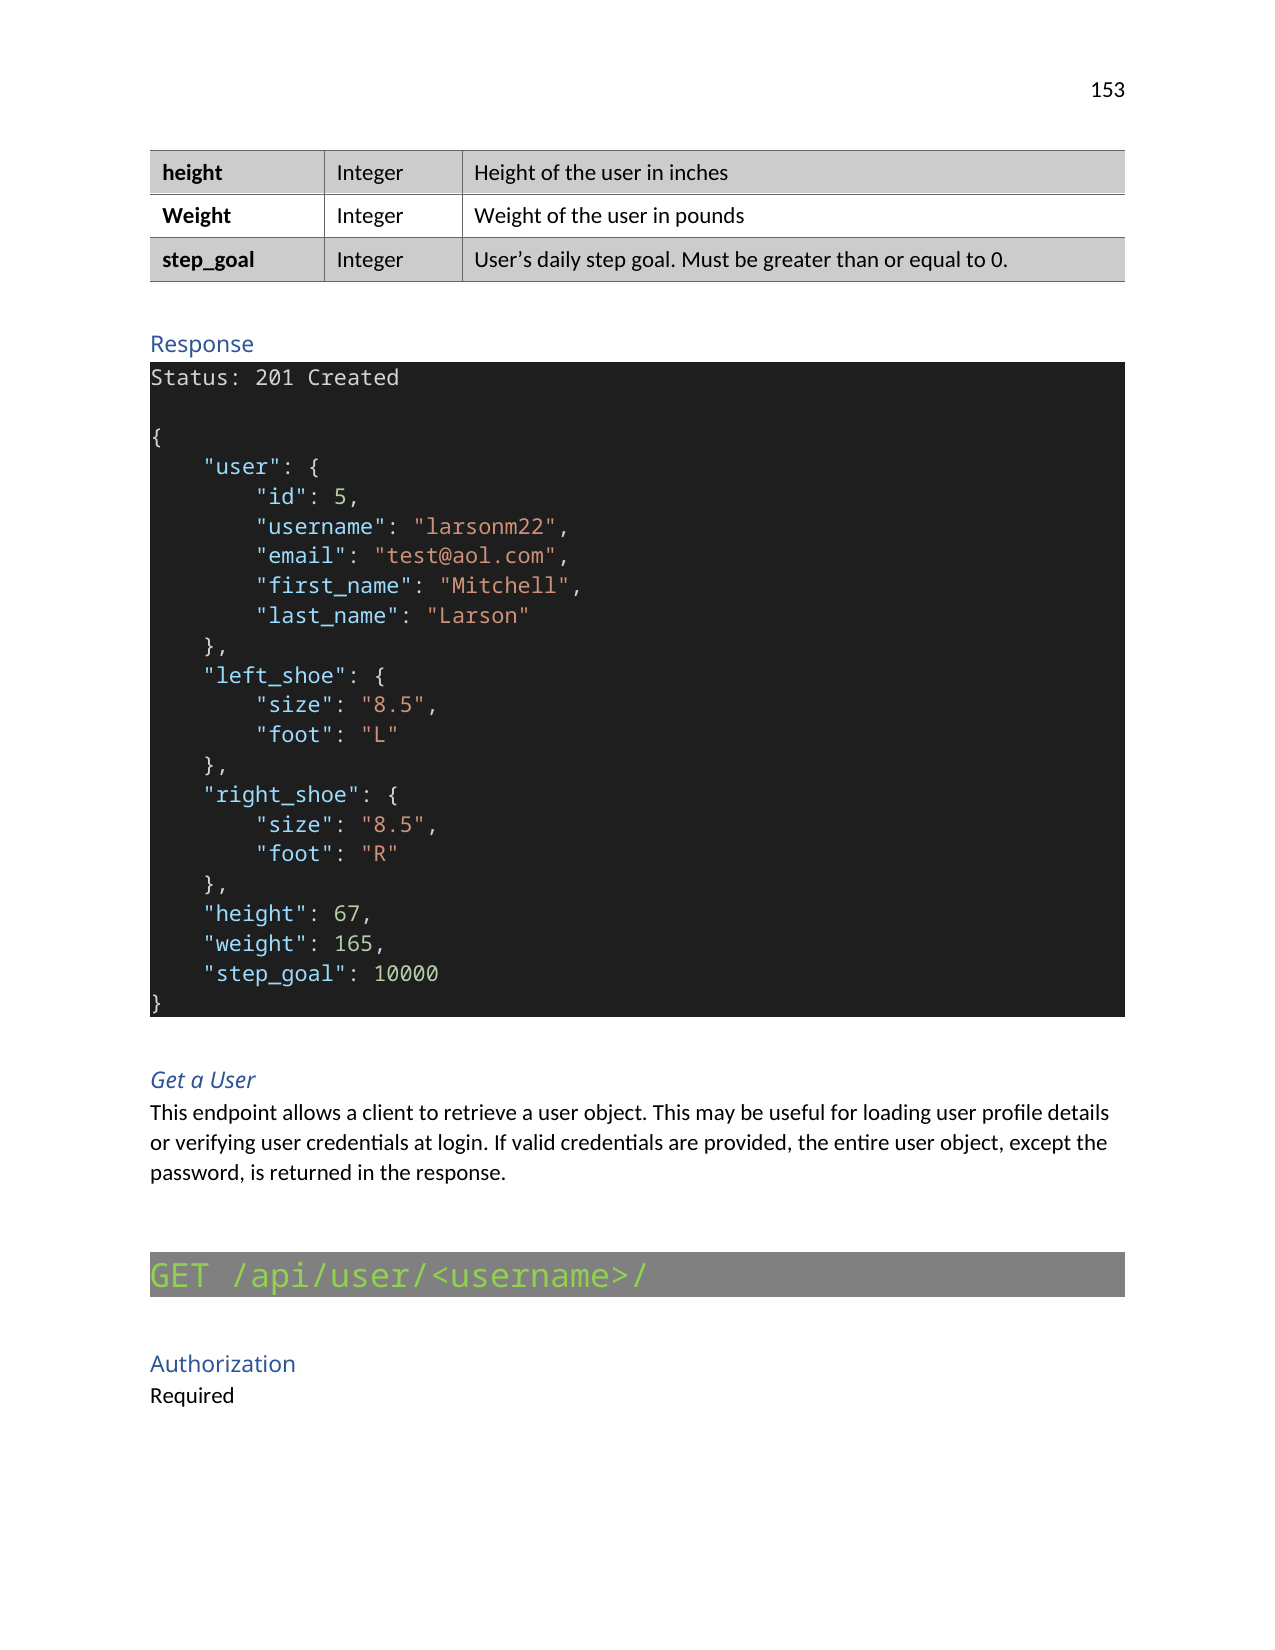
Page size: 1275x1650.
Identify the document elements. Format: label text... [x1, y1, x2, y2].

text This endpoint allows a client to retrieve a user object. This may be useful for loading user profile details or verifying user credentials at login. If valid credentials are provided, the entire user object, except the password, is returned in the response. [150, 1098, 1125, 1186]
text { [150, 421, 1125, 451]
text }, [150, 868, 1125, 898]
text "foot": "L" [150, 719, 1125, 749]
text "step_goal": 10000 [150, 958, 1125, 987]
text "id": 5, [150, 481, 1125, 511]
text "size": "8.5", [150, 809, 1125, 838]
text "height": 67, [150, 898, 1125, 928]
text Status: 201 Created [150, 362, 1125, 392]
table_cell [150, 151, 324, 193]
text "last_name": "Larson" [150, 600, 1125, 630]
subtitle Response [150, 328, 1125, 359]
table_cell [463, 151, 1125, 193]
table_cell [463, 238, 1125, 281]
text "email": "test@aol.com", [150, 541, 1125, 570]
text "user": { [150, 451, 1125, 481]
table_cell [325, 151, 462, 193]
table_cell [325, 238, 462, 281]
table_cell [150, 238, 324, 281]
text "left_shoe": { [150, 660, 1125, 689]
text }, [150, 630, 1125, 660]
text }, [150, 749, 1125, 779]
subtitle Get a User [150, 1064, 1125, 1095]
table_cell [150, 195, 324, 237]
subtitle Authorization [150, 1348, 1125, 1379]
text "username": "larsonm22", [150, 511, 1125, 541]
text "foot": "R" [150, 838, 1125, 868]
text GET /api/user/<username>/ [150, 1252, 1125, 1297]
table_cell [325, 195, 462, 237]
text "right_shoe": { [150, 779, 1125, 809]
text Required [150, 1382, 1125, 1409]
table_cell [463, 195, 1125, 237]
text "first_name": "Mitchell", [150, 570, 1125, 600]
text "weight": 165, [150, 928, 1125, 958]
text "size": "8.5", [150, 689, 1125, 719]
text } [150, 987, 1125, 1017]
